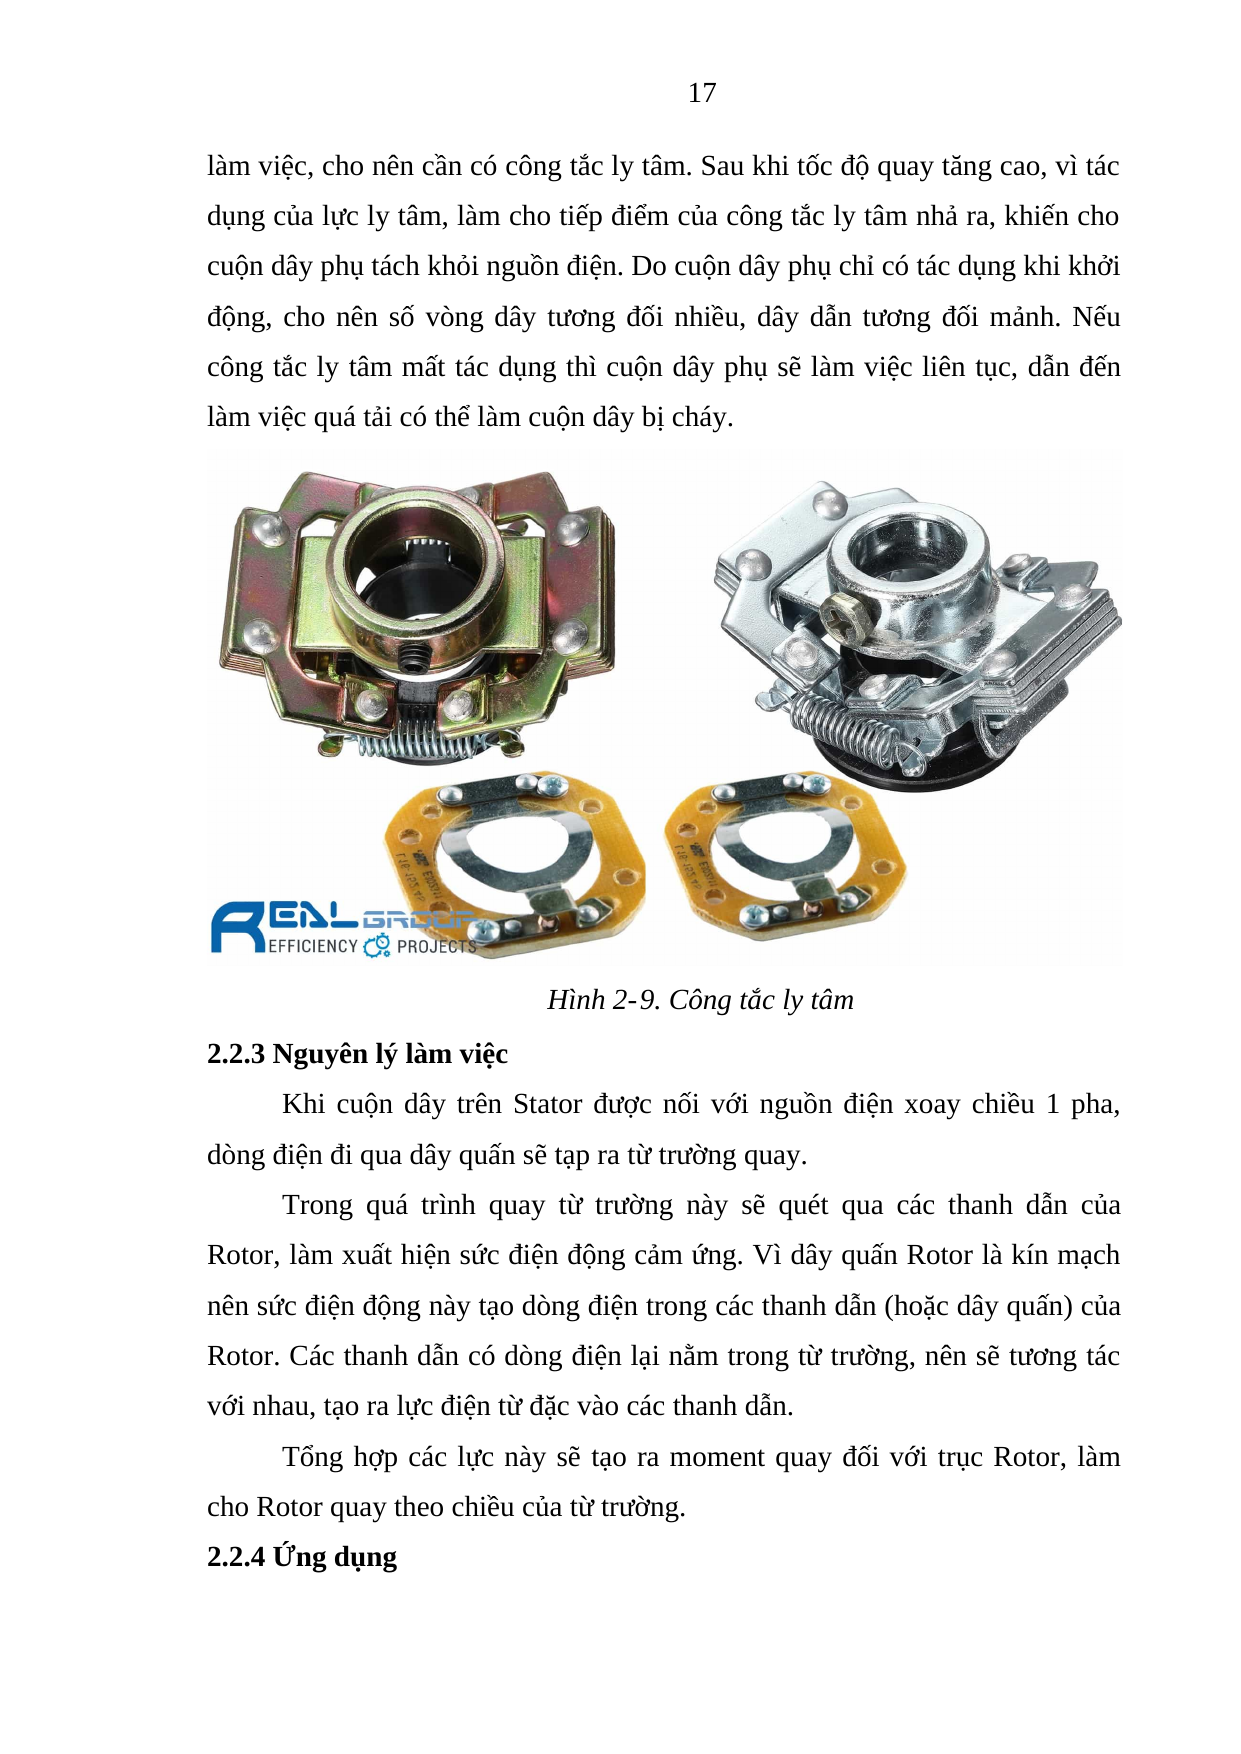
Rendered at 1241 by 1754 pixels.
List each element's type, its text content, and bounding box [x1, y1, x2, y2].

text Tổng hợp các lực này sẽ tạo ra moment quay đối với trục Rotor, làm cho Rotor quay theo chiều của từ trường. [207, 1439, 1122, 1523]
text Trong quá trình quay từ trường này sẽ quét qua các thanh dẫn của Rotor, làm xuất hiện sức điện động cảm ứng. Vì dây quấn Rotor là kín mạch nên sức điện động này tạo dòng điện trong các thanh dẫn (hoặc dây quấn) của Rotor. Các thanh dẫn có dòng điện lại nằm trong từ trường, nên sẽ tương tác với nhau, tạo ra lực điện từ đặc vào các thanh dẫn. [207, 1187, 1122, 1422]
subtitle Ứng dụng [207, 1539, 1122, 1573]
subtitle Nguyên lý làm việc [207, 1036, 1122, 1070]
text Khi cuộn dây trên Stator được nối với nguồn điện xoay chiều 1 pha, dòng điện đi qua dây quấn sẽ tạp ra từ trường quay. [207, 1087, 1122, 1170]
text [207, 148, 1122, 433]
picture [206, 449, 1123, 966]
